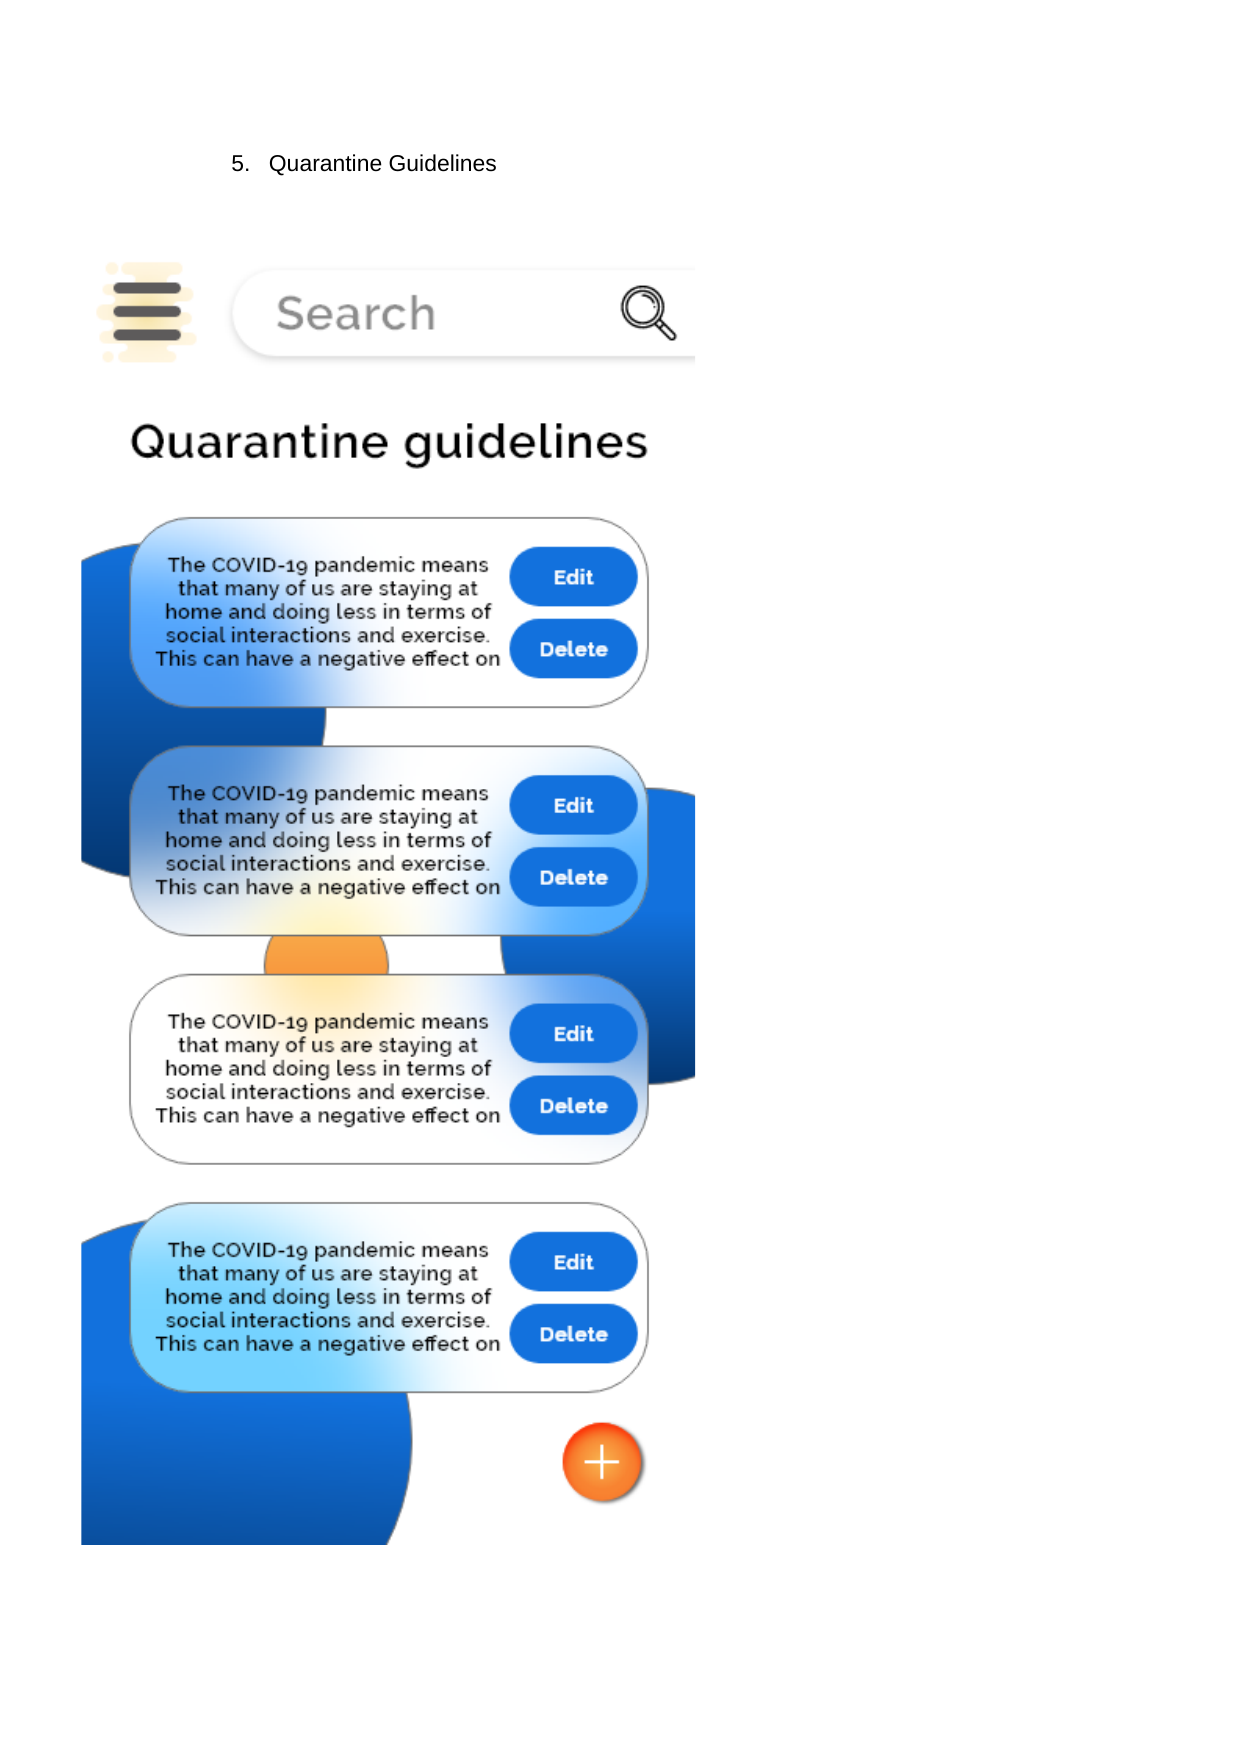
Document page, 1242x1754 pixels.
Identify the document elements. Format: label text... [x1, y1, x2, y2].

picture [81, 214, 696, 1545]
list Quarantine Guidelines [231, 150, 1090, 176]
